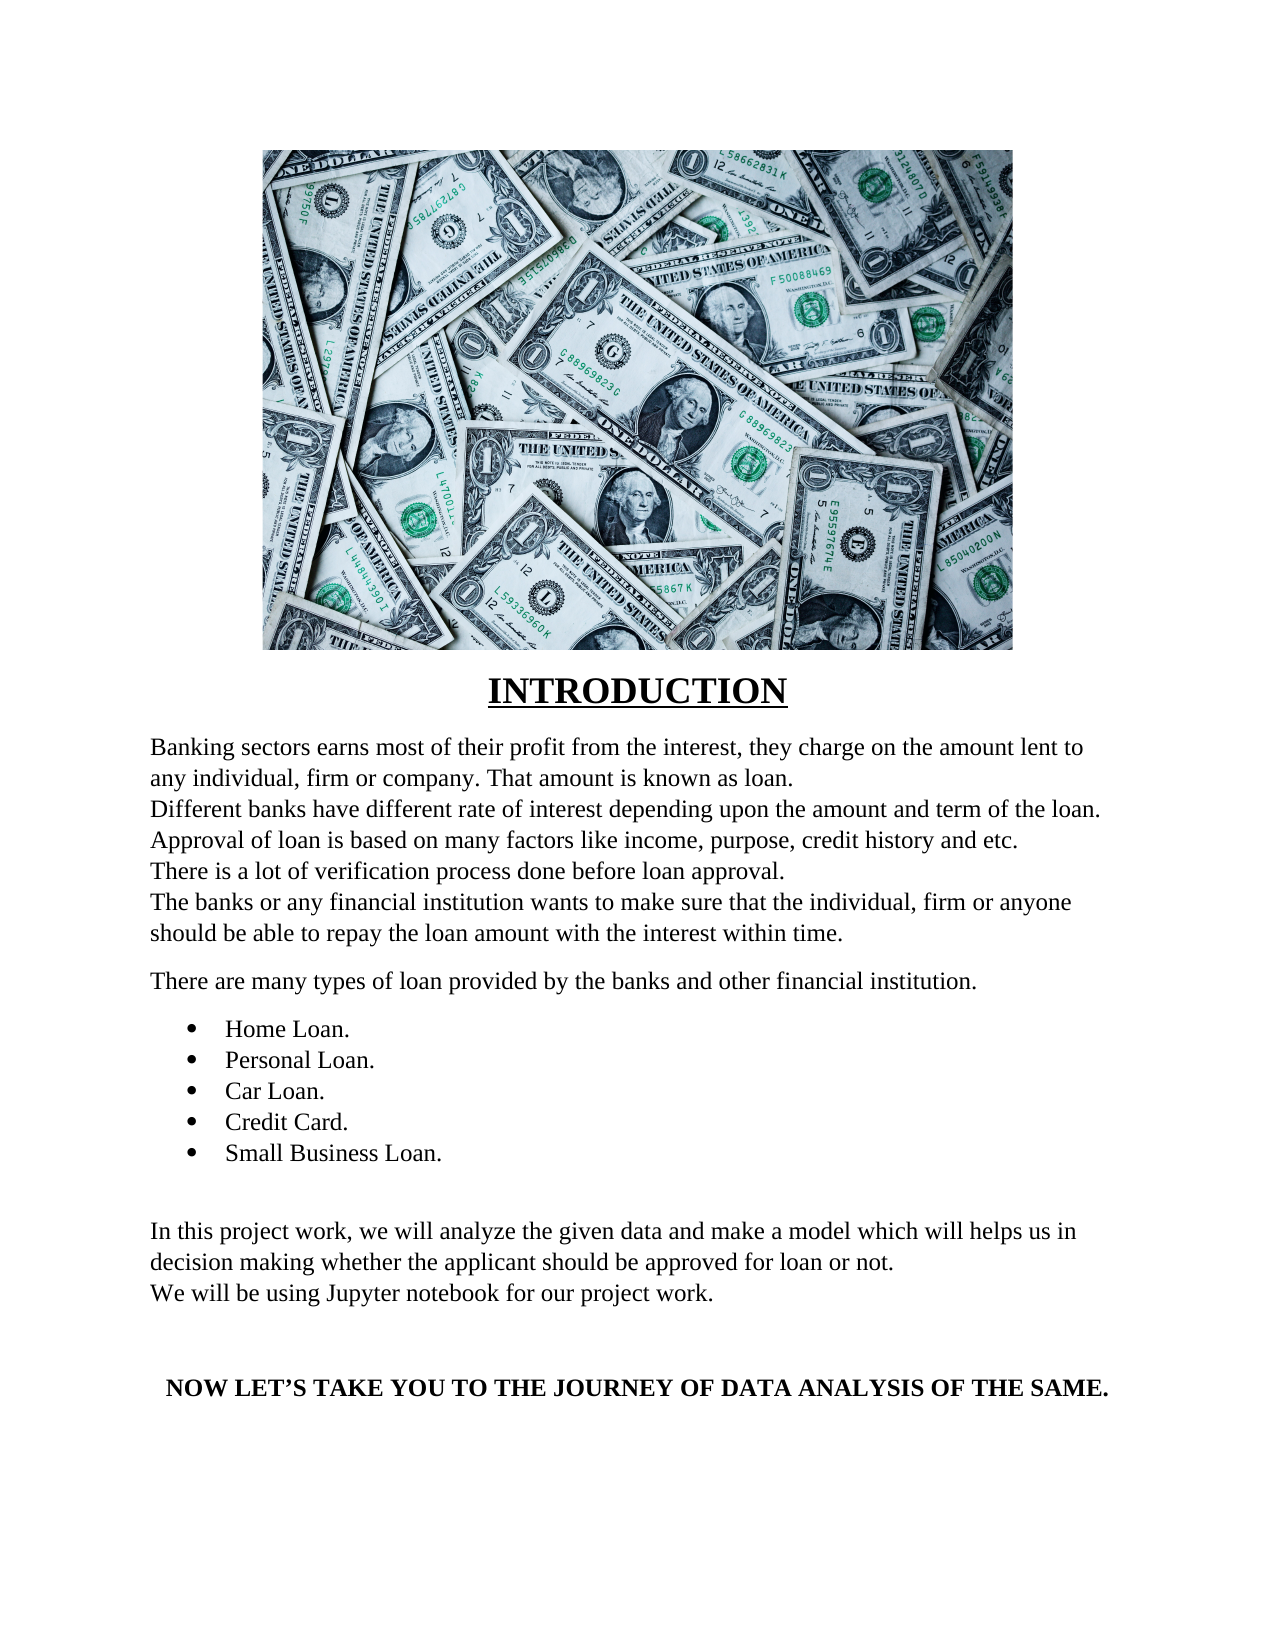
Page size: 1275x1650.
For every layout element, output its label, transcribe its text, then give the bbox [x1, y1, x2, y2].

list Personal Loan. [187, 1045, 1125, 1073]
list Credit Card. [187, 1107, 1125, 1136]
list Small Business Loan. [187, 1138, 1125, 1167]
list Car Loan. [187, 1076, 1125, 1104]
text NOW LET’S TAKE YOU TO THE JOURNEY OF DATA ANALYSIS OF THE SAME. [150, 1373, 1125, 1402]
text In this project work, we will analyze the given data and make a model which will helps us in decision making whether the applicant should be approved for loan or not. We will be using Jupyter notebook for our project work. [150, 1186, 1125, 1307]
text Banking sectors earns most of their profit from the interest, they charge on the amount lent to any individual, firm or company. That amount is known as loan. Different banks have different rate of interest depending upon the amount and term of the loan. Approval of loan is based on many factors like income, purpose, credit history and etc. There is a lot of verification process done before loan approval. The banks or any financial institution wants to make sure that the individual, firm or anyone should be able to repay the loan amount with the interest within time. [150, 732, 1125, 947]
text INTRODUCTION [150, 669, 1125, 712]
text There are many types of loan provided by the banks and other financial institution. [150, 966, 1125, 995]
list Home Loan. [187, 1014, 1125, 1042]
